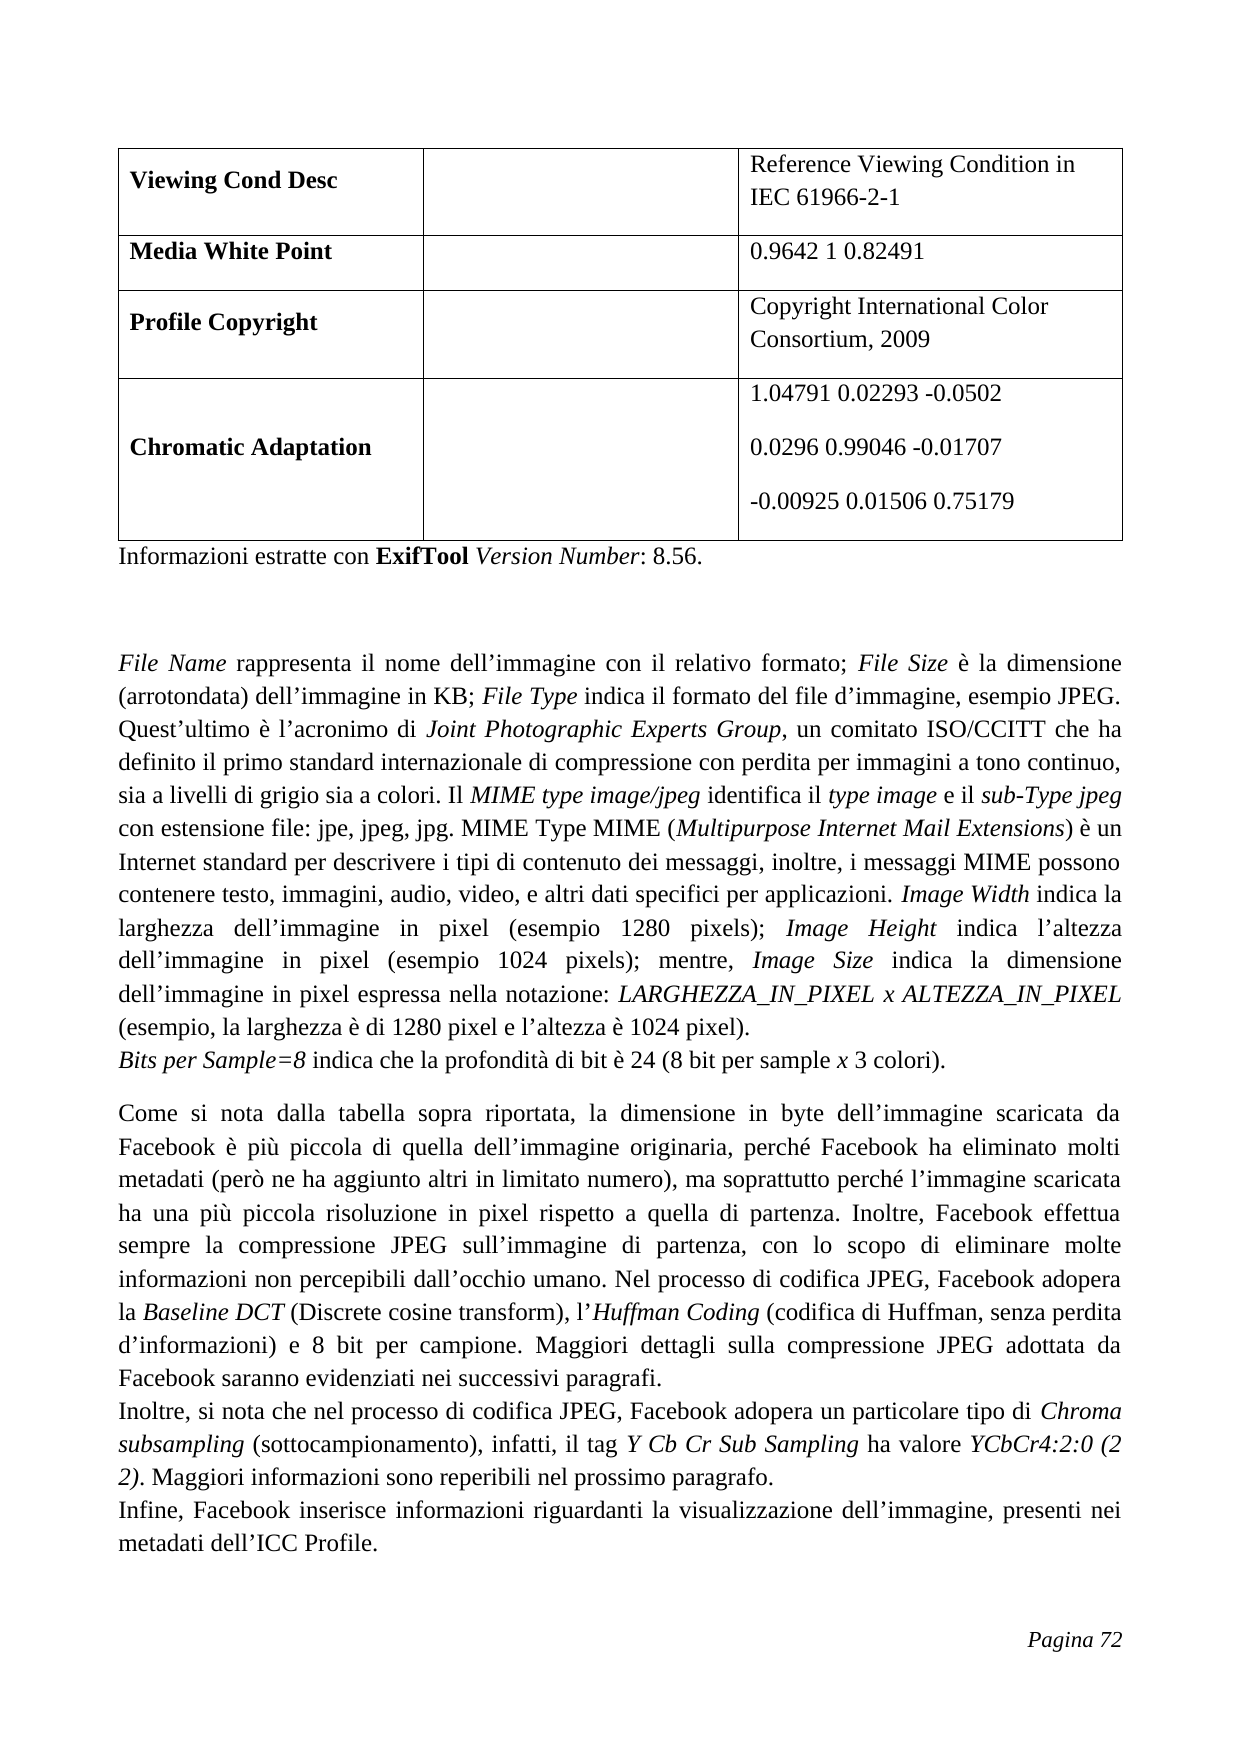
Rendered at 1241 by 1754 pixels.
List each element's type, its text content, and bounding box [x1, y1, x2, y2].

text Inoltre, si nota che nel processo di codifica JPEG, Facebook adopera un particolare tipo di Chroma subsampling (sottocampionamento), infatti, il tag Y Cb Cr Sub Sampling ha valore YCbCr4:2:0 (2 2). Maggiori informazioni sono reperibili nel prossimo paragrafo. [118, 1396, 1122, 1491]
text Come si nota dalla tabella sopra riportata, la dimensione in byte dell’immagine scaricata da Facebook è più piccola di quella dell’immagine originaria, perché Facebook ha eliminato molti metadati (però ne ha aggiunto altri in limitato numero), ma soprattutto perché l’immagine scaricata ha una più piccola risoluzione in pixel rispetto a quella di partenza. Inoltre, Facebook effettua sempre la compressione JPEG sull’immagine di partenza, con lo scopo di eliminare molte informazioni non percepibili dall’occhio umano. Nel processo di codifica JPEG, Facebook adopera la Baseline DCT (Discrete cosine transform), l’Huffman Coding (codifica di Huffman, senza perdita d’informazioni) e 8 bit per campione. Maggiori dettagli sulla compressione JPEG adottata da Facebook saranno evidenziati nei successivi paragrafi. [118, 1098, 1122, 1391]
text Bits per Sample=8 indica che la profondità di bit è 24 (8 bit per sample x 3 colori). [118, 1045, 1122, 1073]
table_cell 0.9642 1 0.82491 [739, 236, 1122, 290]
text Infine, Facebook inserisce informazioni riguardanti la visualizzazione dell’immagine, presenti nei metadati dell’ICC Profile. [118, 1495, 1122, 1557]
text Informazioni estratte con ExifTool Version Number: 8.56. [118, 541, 1122, 569]
table_cell [424, 149, 738, 235]
table_cell [424, 379, 738, 540]
table_cell 1.04791 0.02293 -0.0502 0.0296 0.99046 -0.01707 -0.00925 0.01506 0.75179 [739, 379, 1122, 540]
table_cell Reference Viewing Condition in IEC 61966-2-1 [739, 149, 1122, 235]
table_cell Media White Point [119, 236, 423, 290]
table_cell Chromatic Adaptation [119, 379, 423, 540]
text File Name rappresenta il nome dell’immagine con il relativo formato; File Size è la dimensione (arrotondata) dell’immagine in KB; File Type indica il formato del file d’immagine, esempio JPEG. Quest’ultimo è l’acronimo di Joint Photographic Experts Group, un comitato ISO/CCITT che ha definito il primo standard internazionale di compressione con perdita per immagini a tono continuo, sia a livelli di grigio sia a colori. Il MIME type image/jpeg identifica il type image e il sub-Type jpeg con estensione file: jpe, jpeg, jpg. MIME Type MIME (Multipurpose Internet Mail Extensions) è un Internet standard per descrivere i tipi di contenuto dei messaggi, inoltre, i messaggi MIME possono contenere testo, immagini, audio, video, e altri dati specifici per applicazioni. Image Width indica la larghezza dell’immagine in pixel (esempio 1280 pixels); Image Height indica l’altezza dell’immagine in pixel (esempio 1024 pixels); mentre, Image Size indica la dimensione dell’immagine in pixel espressa nella notazione: LARGHEZZA_IN_PIXEL x ALTEZZA_IN_PIXEL (esempio, la larghezza è di 1280 pixel e l’altezza è 1024 pixel). [118, 648, 1122, 1040]
table_cell Viewing Cond Desc [119, 149, 423, 235]
table_cell [424, 236, 738, 290]
table_cell [424, 291, 738, 377]
table_cell Copyright International Color Consortium, 2009 [739, 291, 1122, 377]
table_cell Profile Copyright [119, 291, 423, 377]
